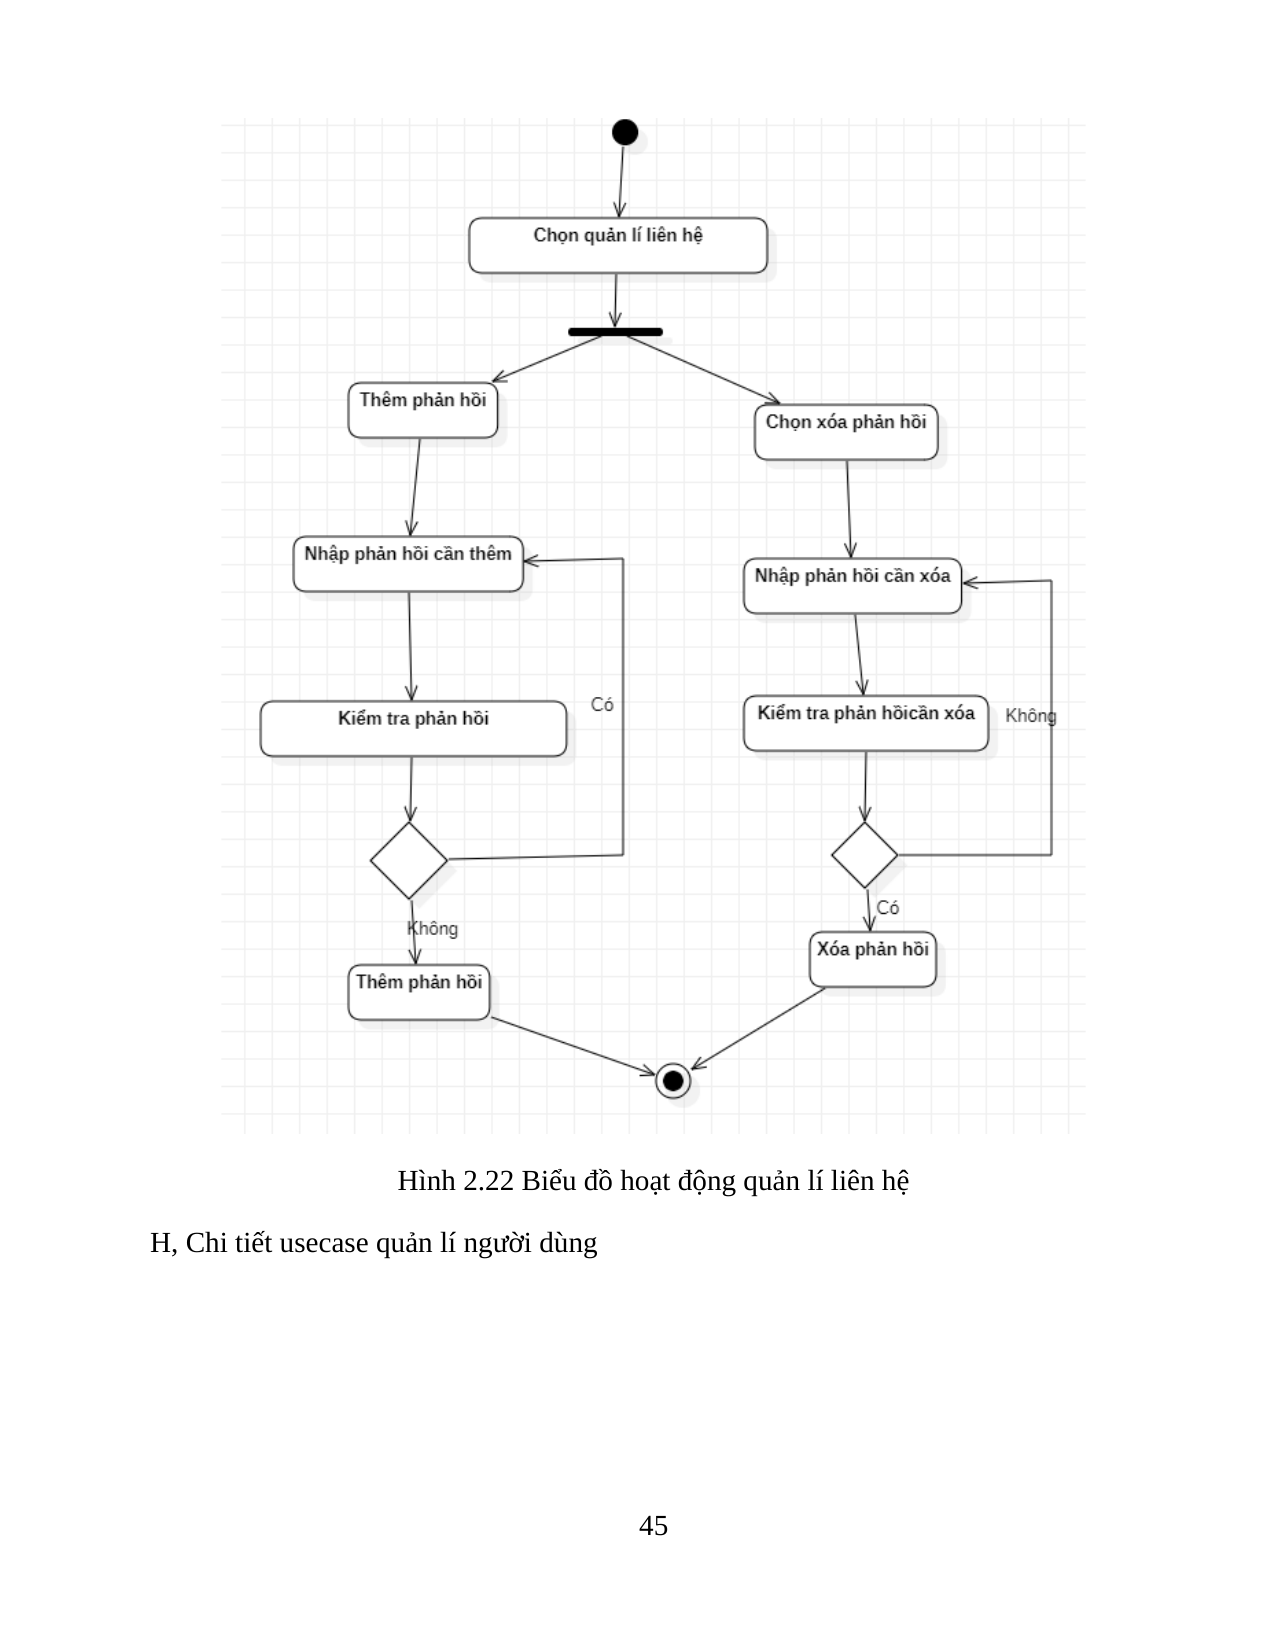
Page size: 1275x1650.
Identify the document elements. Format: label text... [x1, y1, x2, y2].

picture [221, 118, 1086, 1134]
text H, Chi tiết usecase quản lí người dùng [150, 1225, 1157, 1259]
text Hình 2.22 Biểu đồ hoạt động quản lí liên hệ [150, 1163, 1157, 1196]
